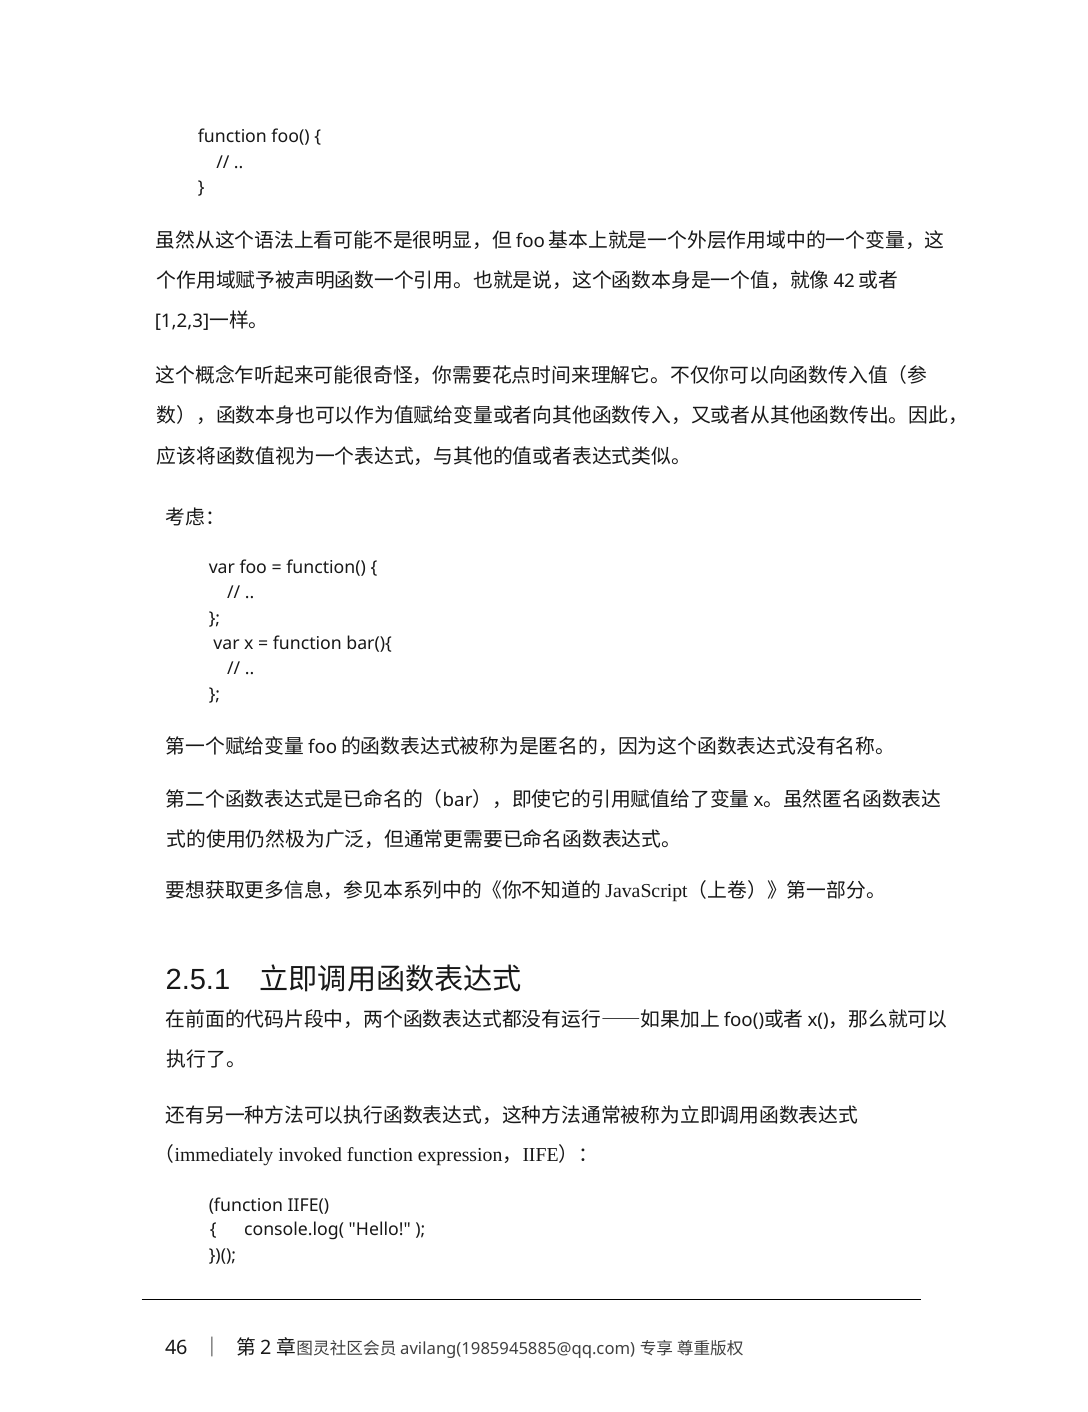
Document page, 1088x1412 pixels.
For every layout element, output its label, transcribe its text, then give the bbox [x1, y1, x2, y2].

text // .. [198, 149, 768, 173]
text (function IIFE(){ console.log( "Hello!" ); [208, 1192, 494, 1241]
text } [198, 174, 768, 199]
text （immediately invoked function expression，IIFE）： [154, 1139, 956, 1168]
text 2.5.1 立即调用函数表达式 [165, 956, 956, 998]
text 第二个函数表达式是已命名的（bar），即使它的引用赋值给了变量x。虽然匿名函数表达式的使用仍然极为广泛，但通常更需要已命名函数表达式。 [165, 783, 955, 852]
text }; [208, 605, 768, 629]
text }; [208, 681, 768, 705]
text 考虑： [165, 501, 955, 530]
text [1,2,3]一样。 [154, 305, 956, 333]
text 要想获取更多信息，参见本系列中的《你不知道的 JavaScript（上卷）》第一部分。 [165, 874, 955, 903]
text 虽然从这个语法上看可能不是很明显，但foo基本上就是一个外层作用域中的一个变量，这个作用域赋予被声明函数一个引用。也就是说，这个函数本身是一个值，就像42或者 [155, 224, 955, 293]
text })(); [208, 1242, 768, 1266]
text // .. [208, 656, 768, 680]
text var x = function bar(){ [208, 631, 423, 655]
text 第一个赋给变量foo的函数表达式被称为是匿名的，因为这个函数表达式没有名称。 [165, 730, 955, 759]
text function foo() { [198, 124, 768, 148]
text // .. [208, 580, 768, 604]
text var foo = function() { [208, 554, 768, 579]
text 在前面的代码片段中，两个函数表达式都没有运行——如果加上foo()或者x()，那么就可以执行了。 [165, 1003, 955, 1072]
text 还有另一种方法可以执行函数表达式，这种方法通常被称为立即调用函数表达式 [165, 1100, 955, 1128]
text 这个概念乍听起来可能很奇怪，你需要花点时间来理解它。不仅你可以向函数传入值（参数），函数本身也可以作为值赋给变量或者向其他函数传入，又或者从其他函数传出。因此，应该将函数值视为一个表达式，与其他的值或者表达式类似。 [155, 360, 955, 469]
